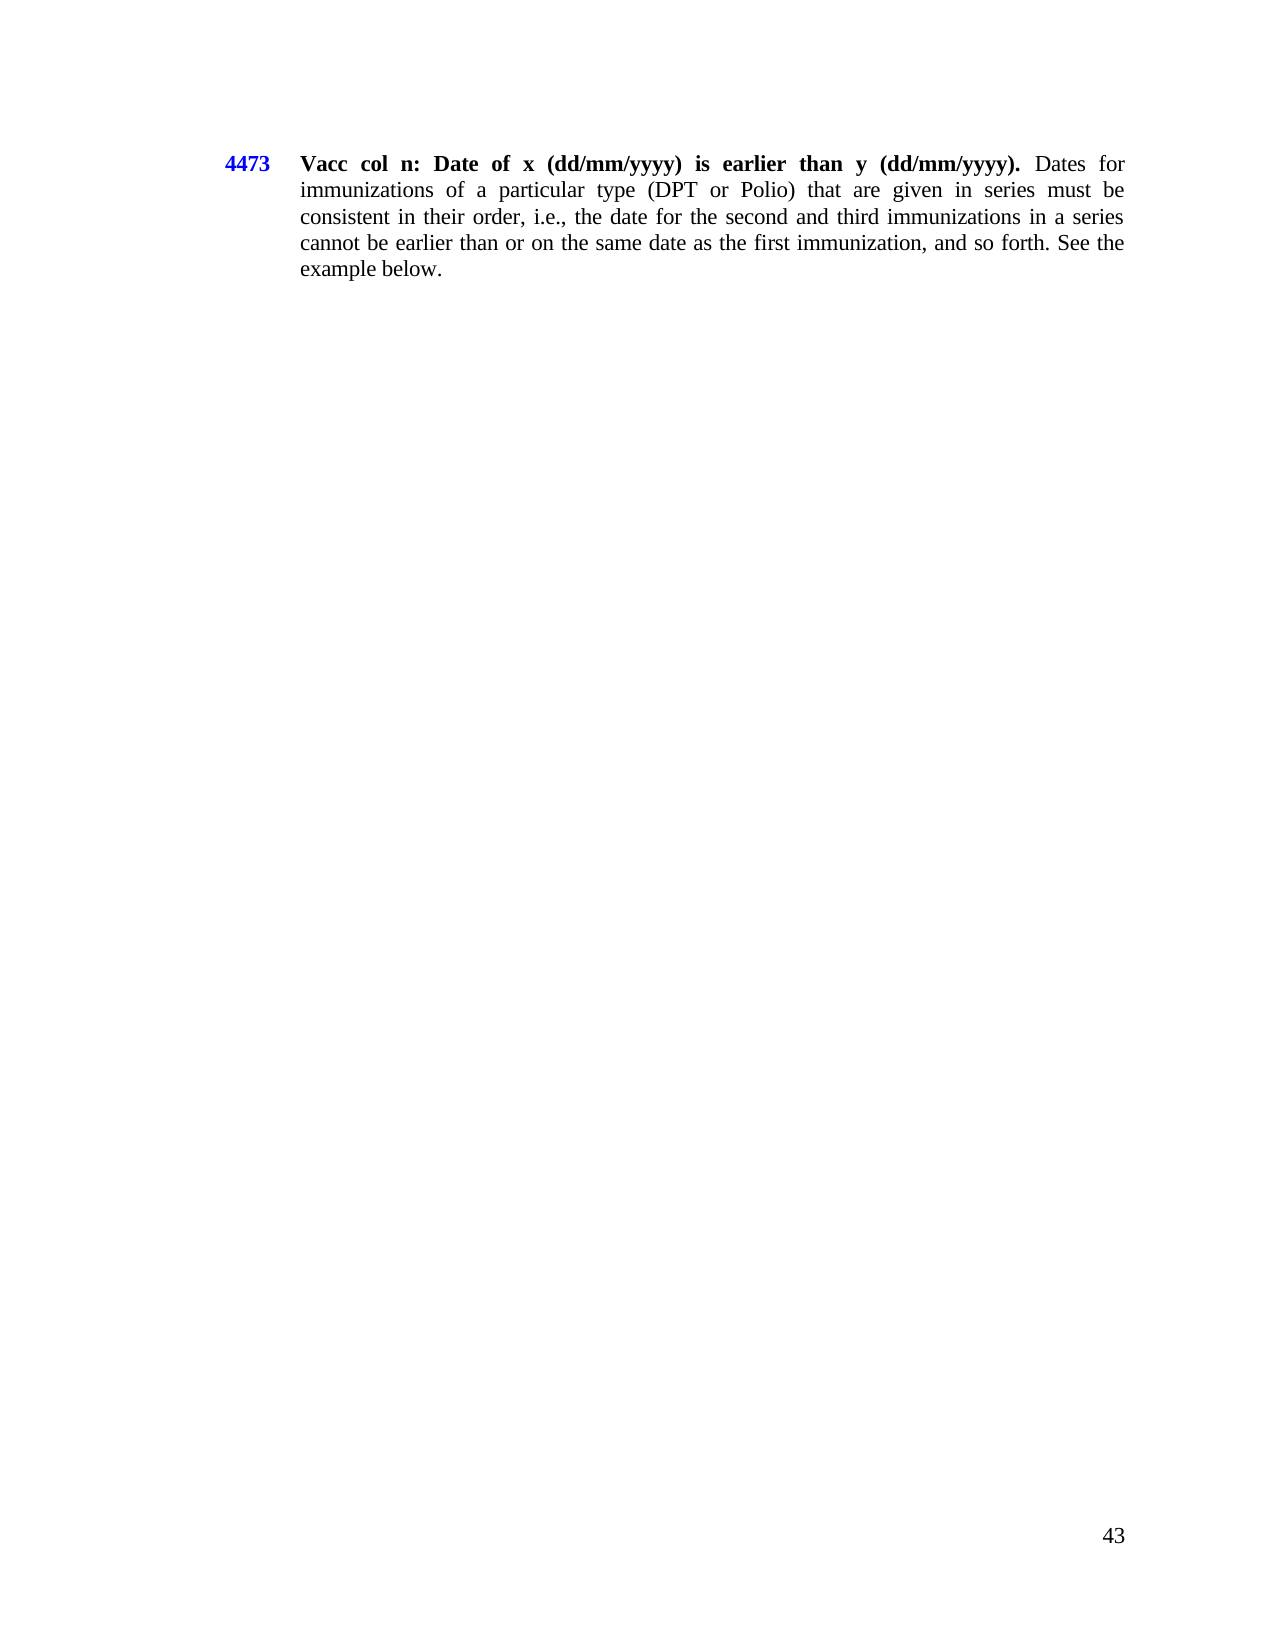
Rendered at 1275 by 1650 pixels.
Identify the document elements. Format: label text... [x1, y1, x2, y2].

text 4473 Vacc col n: Date of x (dd/mm/yyyy) is earlier than y (dd/mm/yyyy). Dates for immunizations of a particular type (DPT or Polio) that are given in series must be consistent in their order, i.e., the date for the second and third immunizations in a series cannot be earlier than or on the same date as the first immunization, and so forth. See the example below. [225, 150, 1125, 282]
